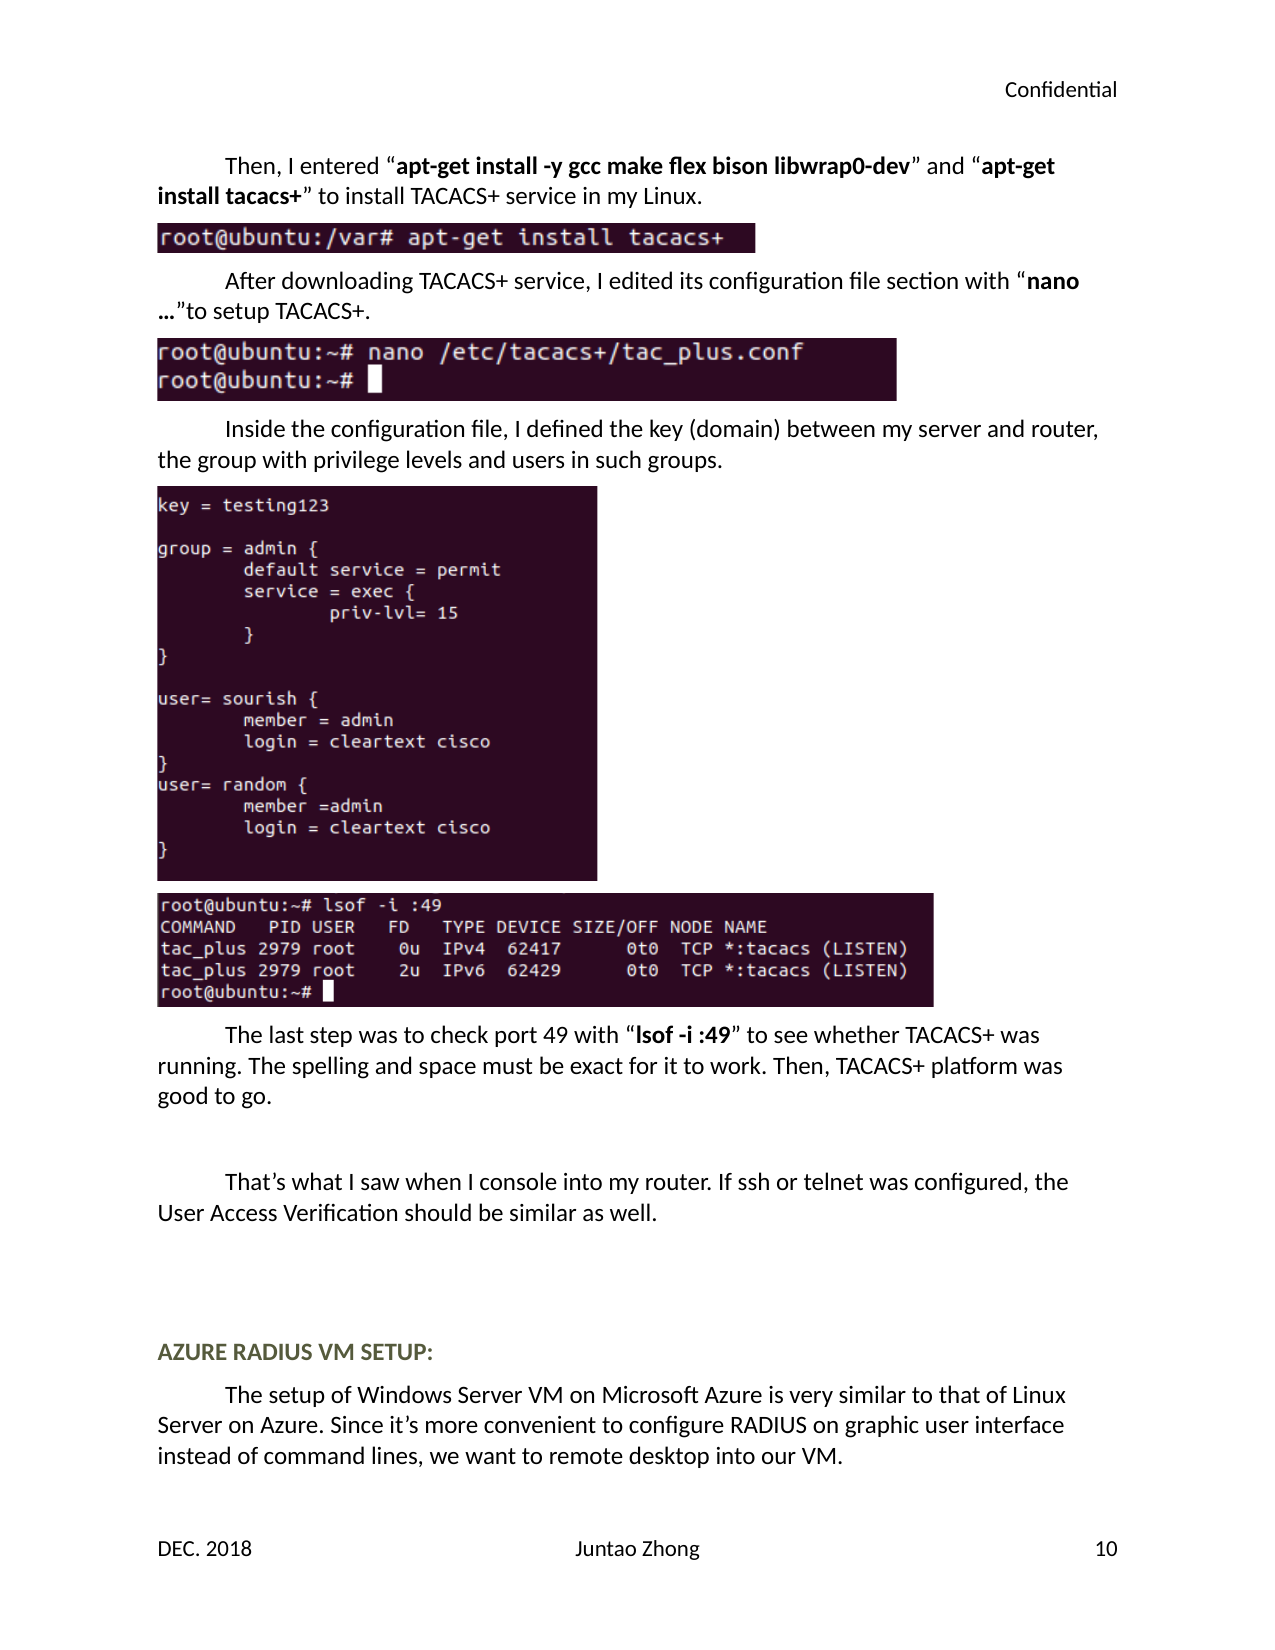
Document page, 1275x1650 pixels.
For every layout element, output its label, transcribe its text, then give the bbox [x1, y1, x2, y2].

subtitle Azure radius vm Setup: [157, 1336, 1117, 1366]
text The last step was to check port 49 with “lsof -i :49” to see whether TACACS+ was running. The spelling and space must be exact for it to work. Then, TACACS+ platform was good to go. [157, 1019, 1117, 1111]
picture [157, 223, 756, 253]
text The setup of Windows Server VM on Microsoft Azure is very similar to that of Linux Server on Azure. Since it’s more convenient to configure RADIUS on graphic user interface instead of command lines, we want to remote desktop into our VM. [157, 1379, 1117, 1471]
text Inside the configuration file, I defined the key (domain) between my server and router, the group with privilege levels and users in such groups. [157, 413, 1117, 474]
text Then, I entered “apt-get install -y gcc make flex bison libwrap0-dev” and “apt-get install tacacs+” to install TACACS+ service in my Linux. [157, 150, 1117, 211]
text After downloading TACACS+ service, I edited its configuration file section with “nano …”to setup TACACS+. [157, 265, 1117, 326]
picture [157, 486, 598, 881]
text That’s what I saw when I console into my router. If ssh or telnet was configured, the User Access Verification should be similar as well. [157, 1166, 1117, 1227]
picture [157, 338, 897, 401]
picture [157, 893, 934, 1007]
